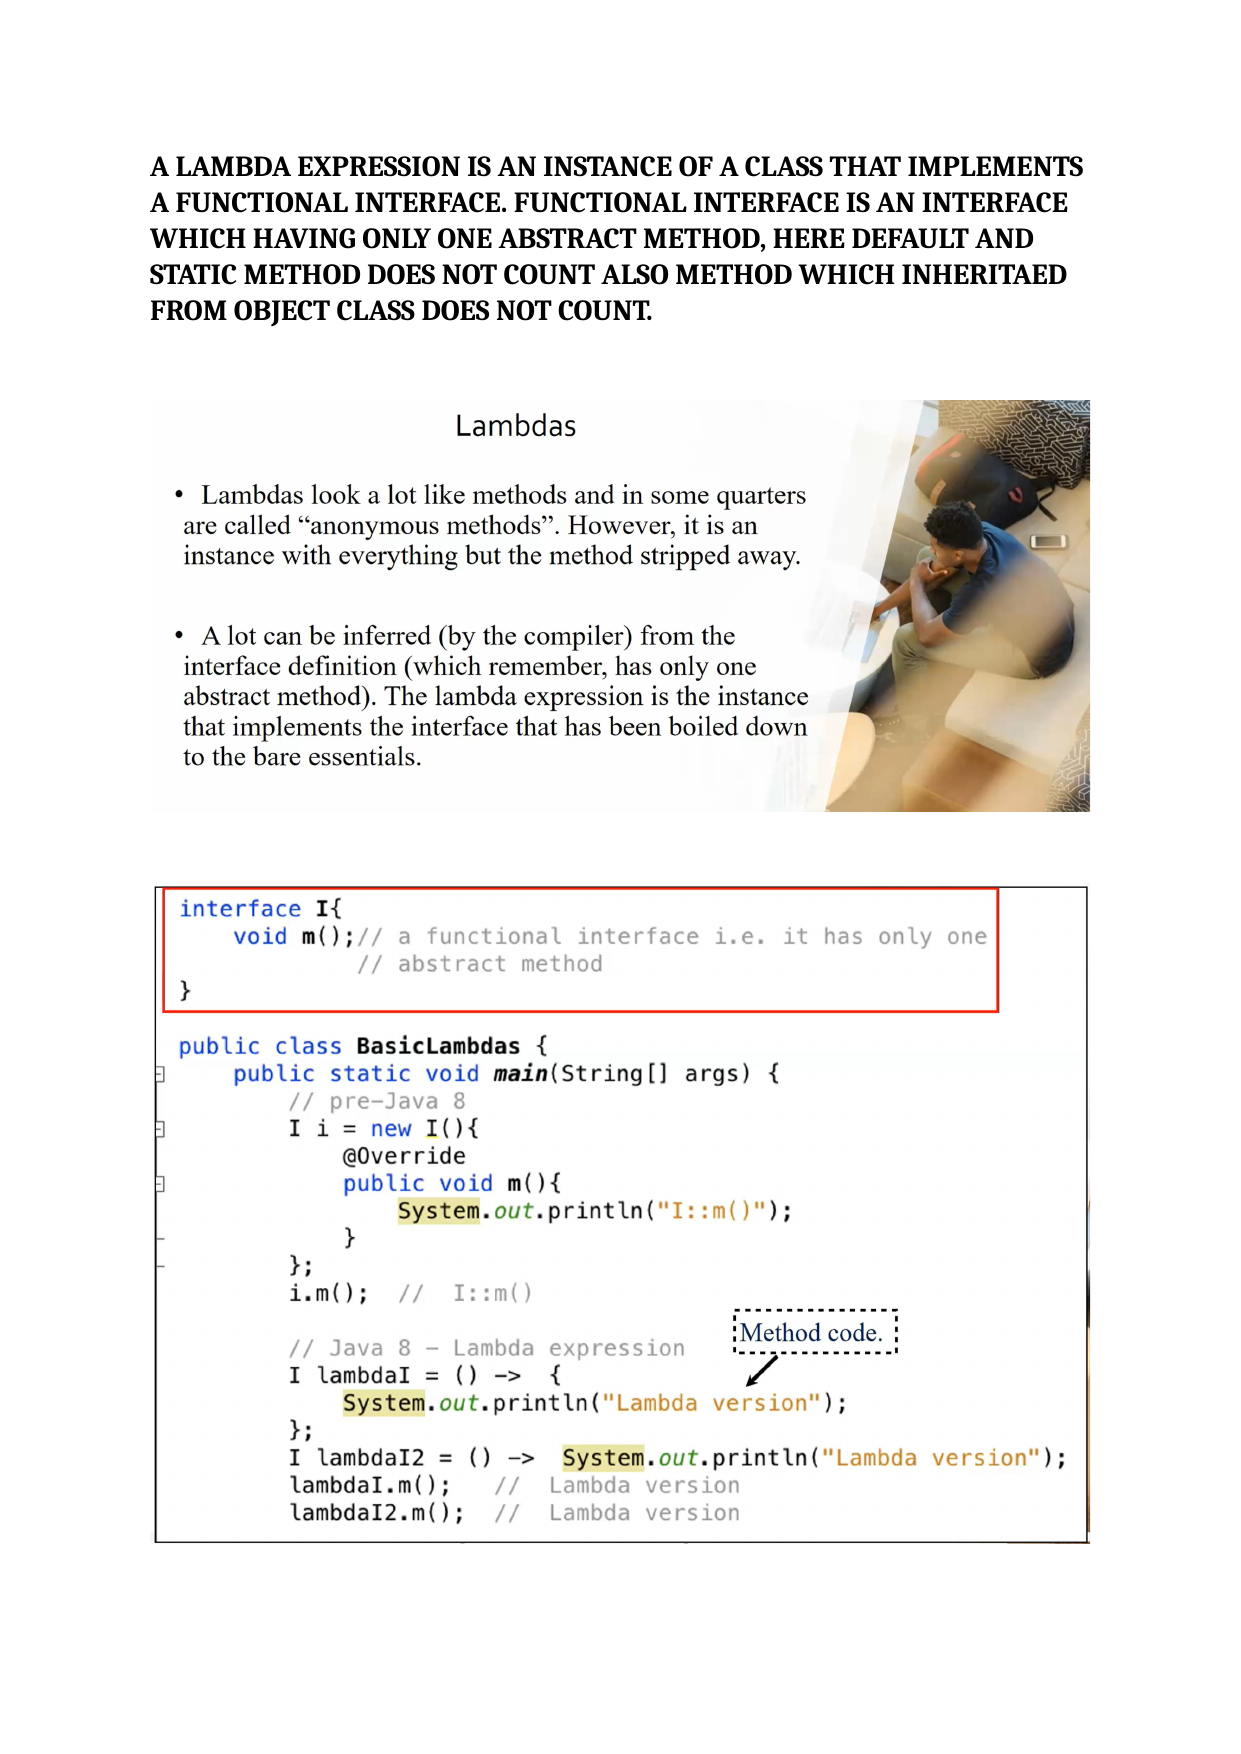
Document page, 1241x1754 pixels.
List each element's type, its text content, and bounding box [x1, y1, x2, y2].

text A LAMBDA EXPRESSION IS AN INSTANCE OF A CLASS THAT IMPLEMENTS A FUNCTIONAL INTERFACE. FUNCTIONAL INTERFACE IS AN INTERFACE WHICH HAVING ONLY ONE ABSTRACT METHOD, HERE DEFAULT AND STATIC METHOD DOES NOT COUNT ALSO METHOD WHICH INHERITAED FROM OBJECT CLASS DOES NOT COUNT. [150, 150, 1090, 328]
picture [150, 883, 1091, 1544]
picture [150, 400, 1091, 812]
